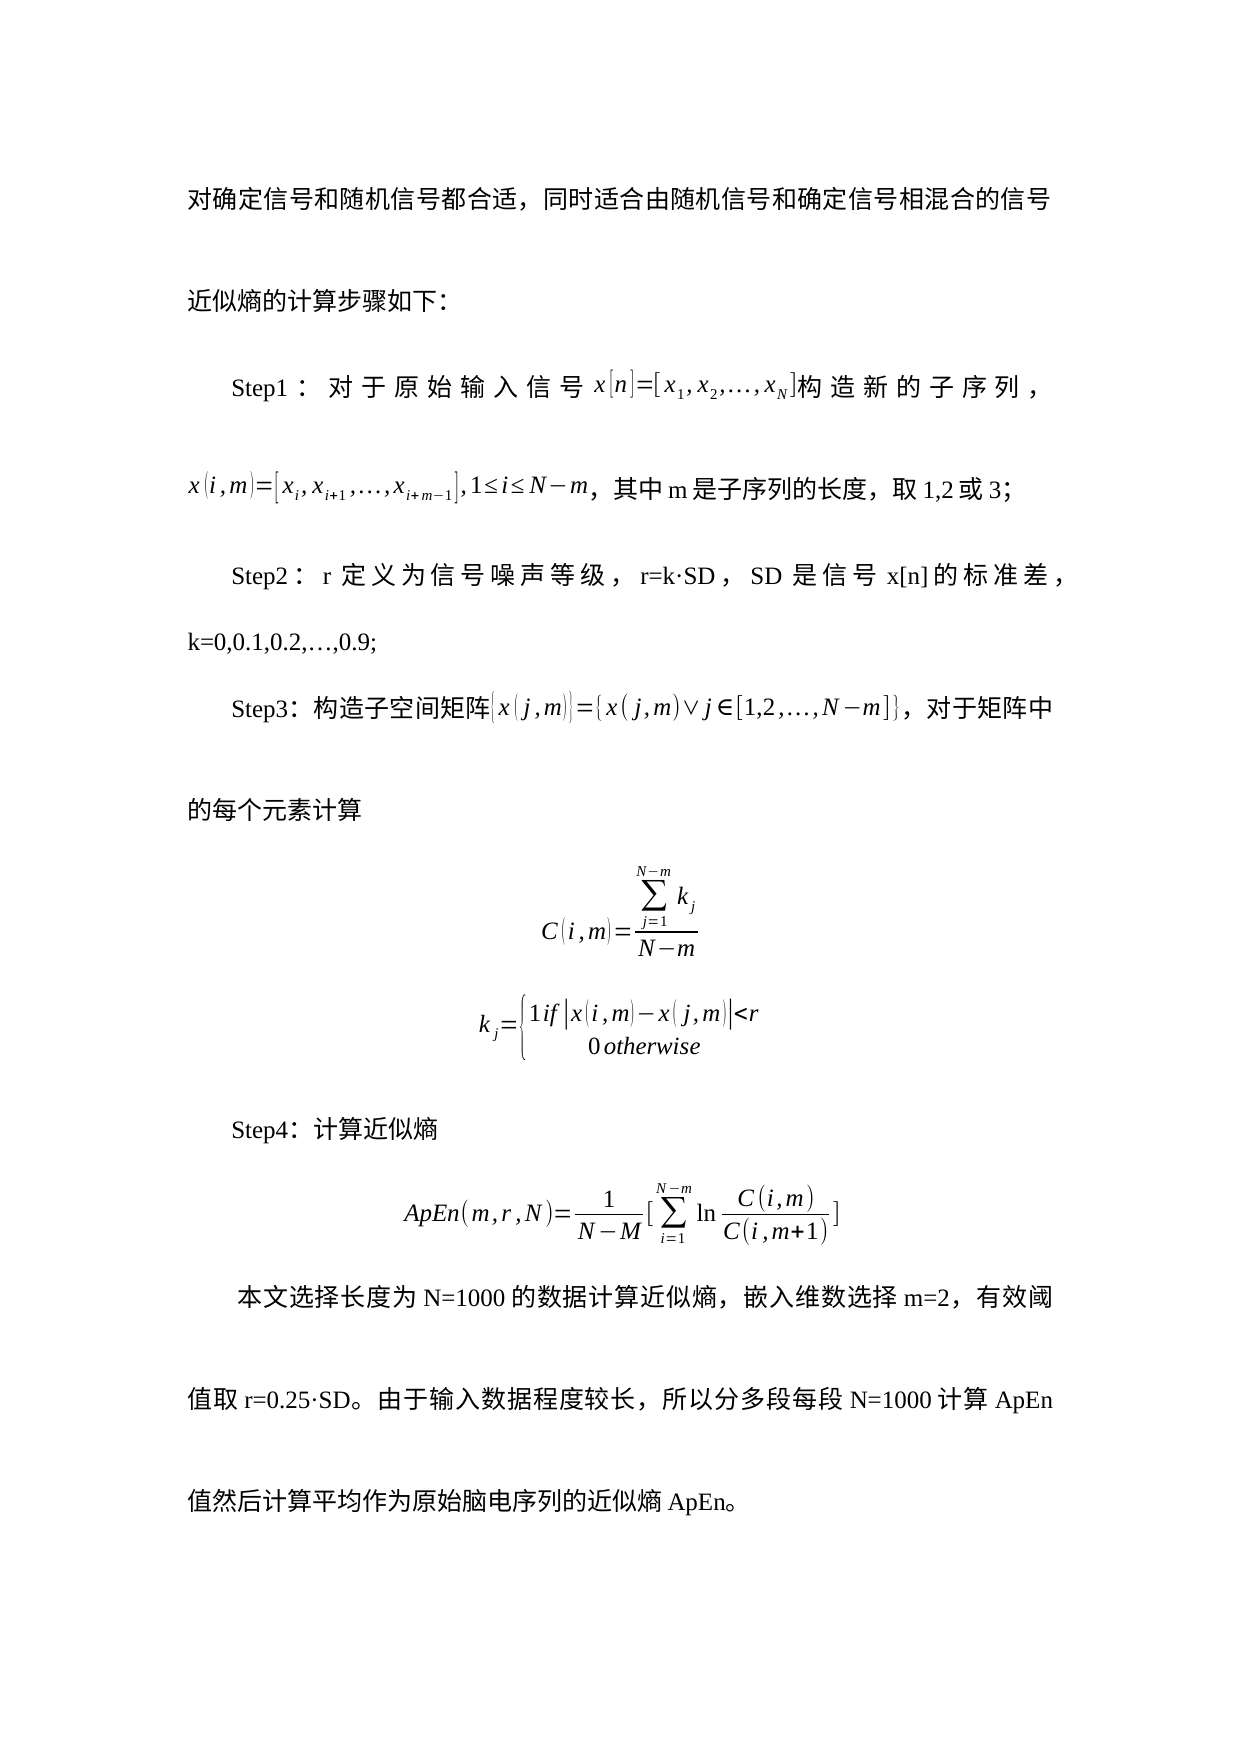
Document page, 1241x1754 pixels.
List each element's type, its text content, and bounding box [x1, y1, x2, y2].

text 本文选择长度为N=1000的数据计算近似熵，嵌入维数选择m=2，有效阈值取r=0.25·SD。由于输入数据程度较长，所以分多段每段N=1000计算ApEn值然后计算平均作为原始脑电序列的近似熵ApEn。 [187, 1262, 1053, 1533]
text Step3：构造子空间矩阵，对于矩阵中的每个元素计算 [187, 673, 1053, 843]
text Step2：r定义为信号噪声等级，r=k·SD，SD是信号x[n]的标准差，k=0,0.1,0.2,…,0.9; [187, 540, 1053, 658]
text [187, 164, 1053, 334]
text Step1：对于原始输入信号构造新的子序列，，其中m是子序列的长度，取1,2或3； [187, 352, 1053, 522]
text Step4：计算近似熵 [187, 1093, 1053, 1161]
